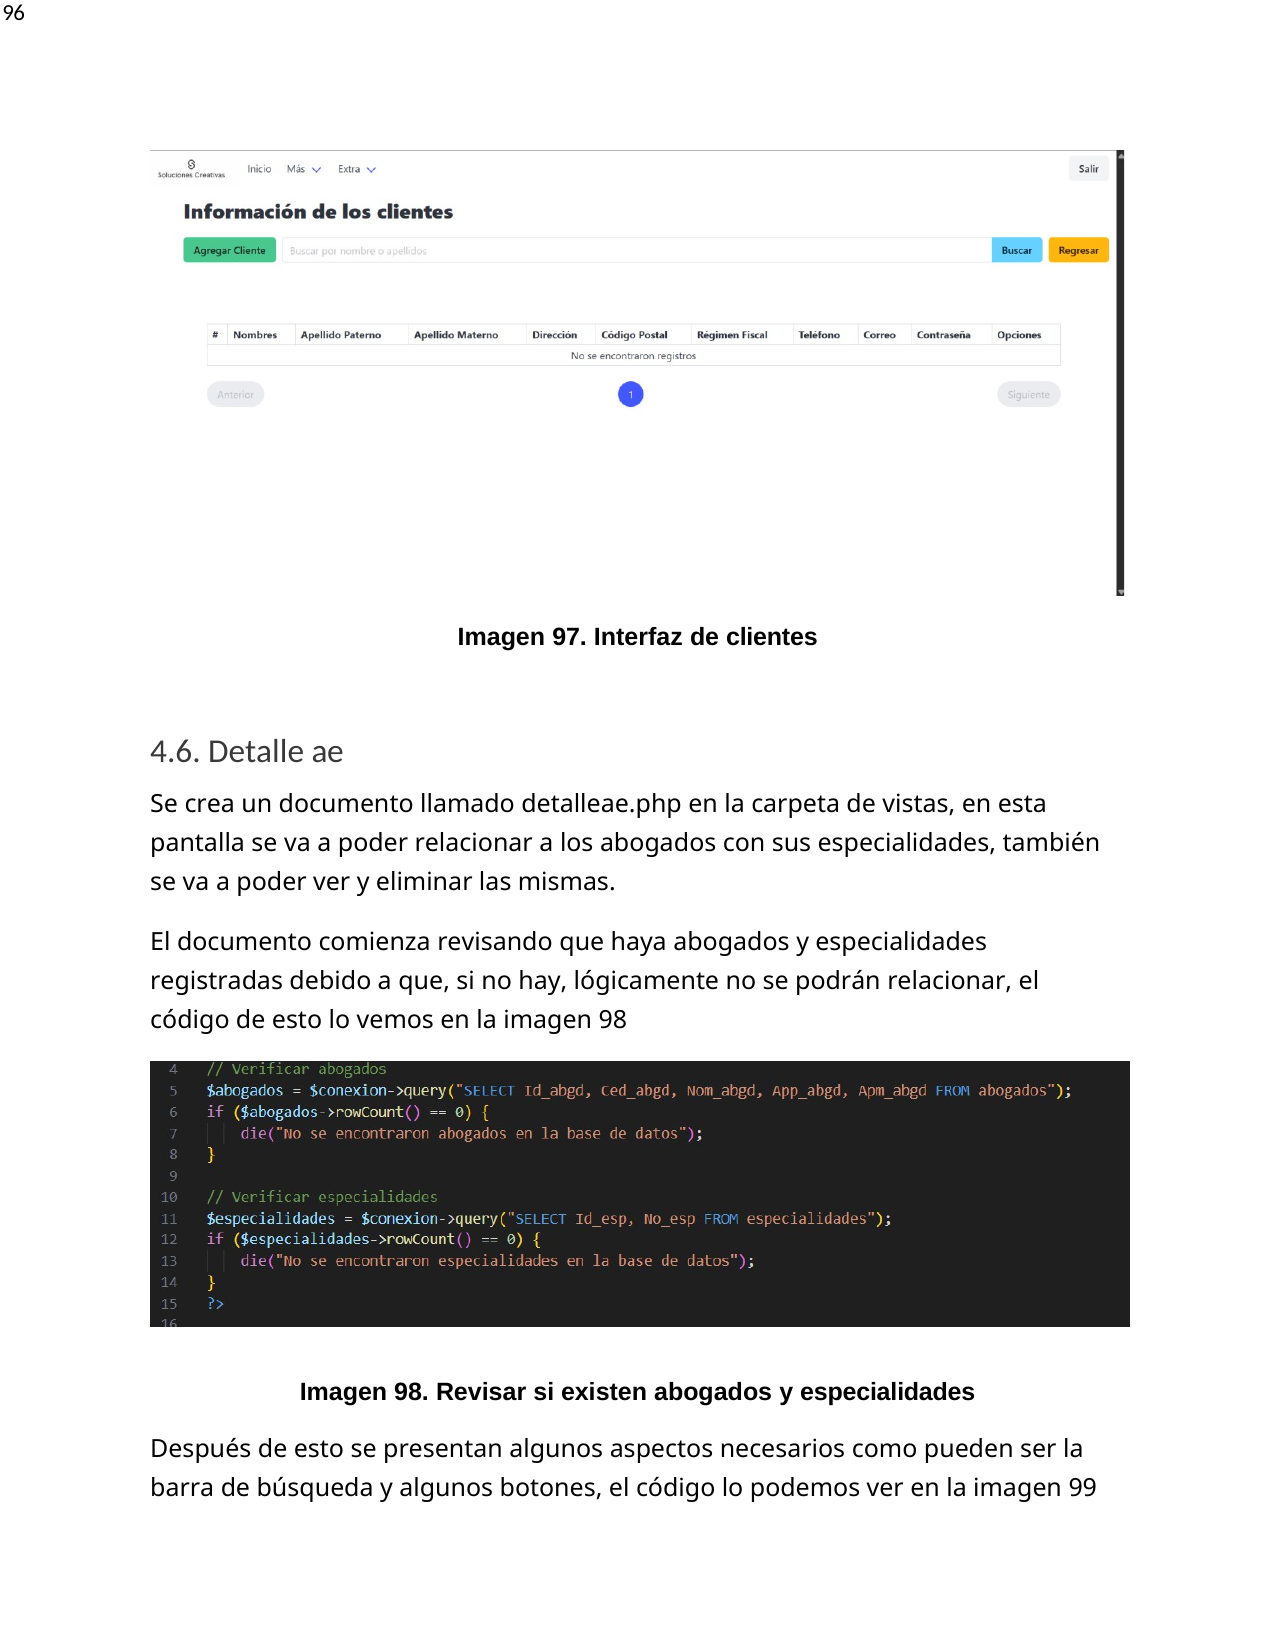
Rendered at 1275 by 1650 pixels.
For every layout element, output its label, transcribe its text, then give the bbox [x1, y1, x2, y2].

text El documento comienza revisando que haya abogados y especialidades registradas debido a que, si no hay, lógicamente no se podrán relacionar, el código de esto lo vemos en la imagen 98 [150, 923, 1114, 1036]
text Después de esto se presentan algunos aspectos necesarios como pueden ser la barra de búsqueda y algunos botones, el código lo podemos ver en la imagen 99 [150, 1430, 1114, 1503]
subtitle Imagen 97. Interfaz de clientes [151, 622, 1124, 651]
text Se crea un documento llamado detalleae.php en la carpeta de vistas, en esta pantalla se va a poder relacionar a los abogados con sus especialidades, también se va a poder ver y eliminar las mismas. [150, 785, 1122, 898]
picture [150, 150, 1125, 596]
picture [150, 1061, 1130, 1327]
subtitle Detalle ae [150, 730, 1162, 771]
subtitle Imagen 98. Revisar si existen abogados y especialidades [151, 1377, 1124, 1405]
